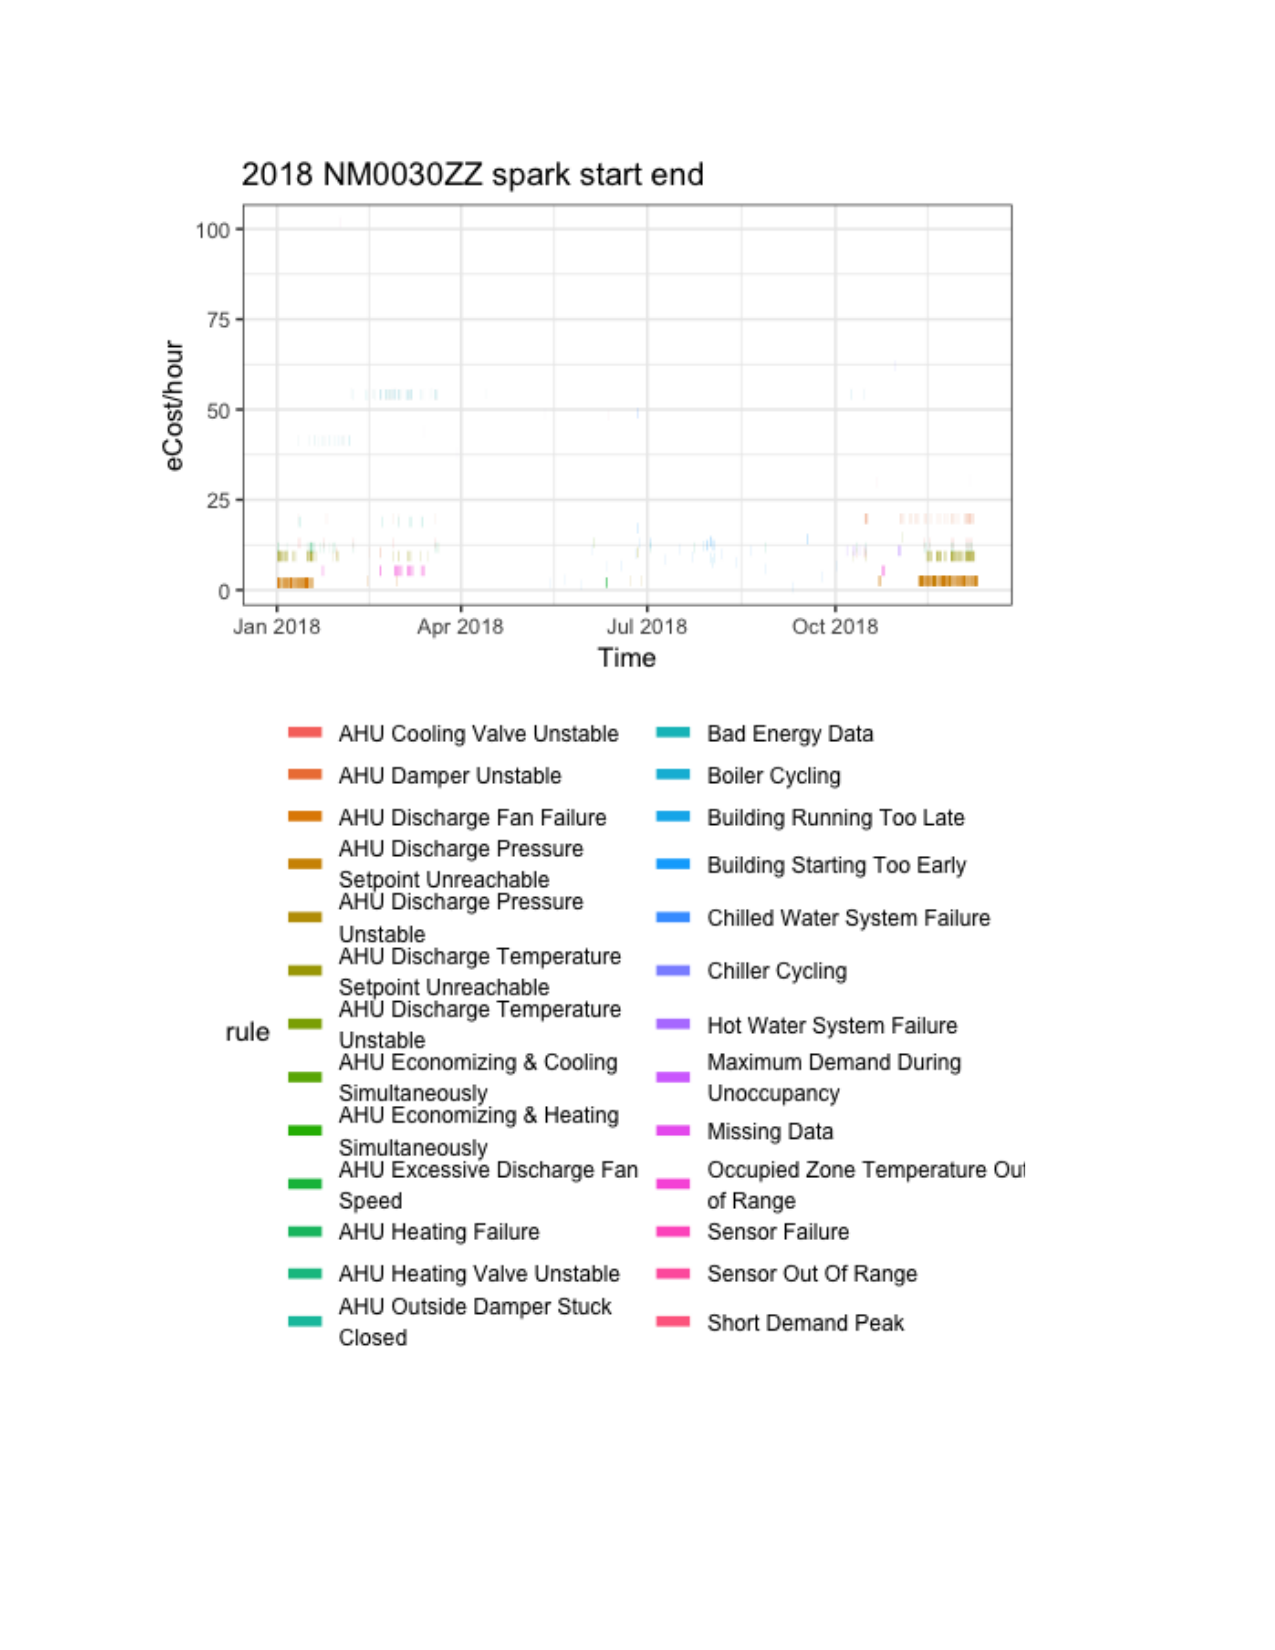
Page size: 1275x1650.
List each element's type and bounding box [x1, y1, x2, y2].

picture [150, 150, 1025, 1375]
